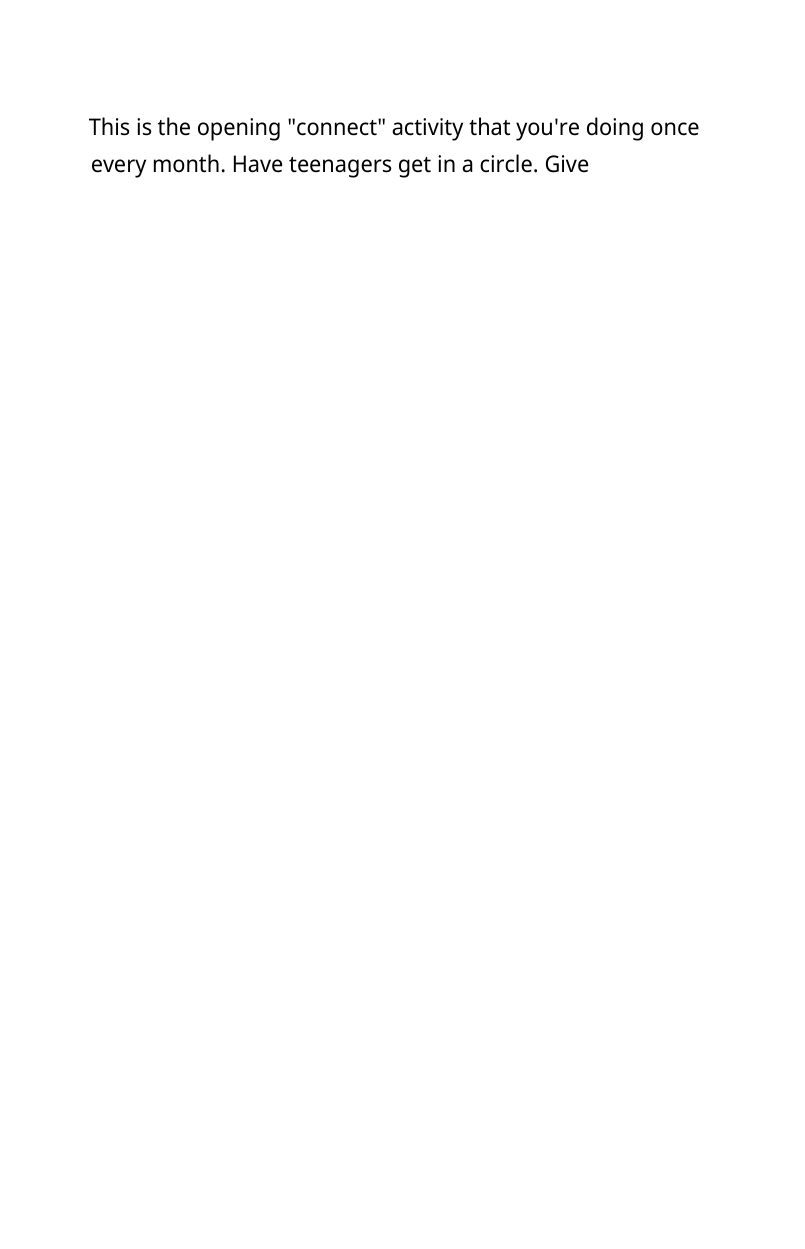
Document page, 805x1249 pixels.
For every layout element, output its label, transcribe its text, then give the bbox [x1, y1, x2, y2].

text This is the opening "connect" activity that you're doing once every month. Have teenagers get in a circle. Give [88, 110, 708, 179]
